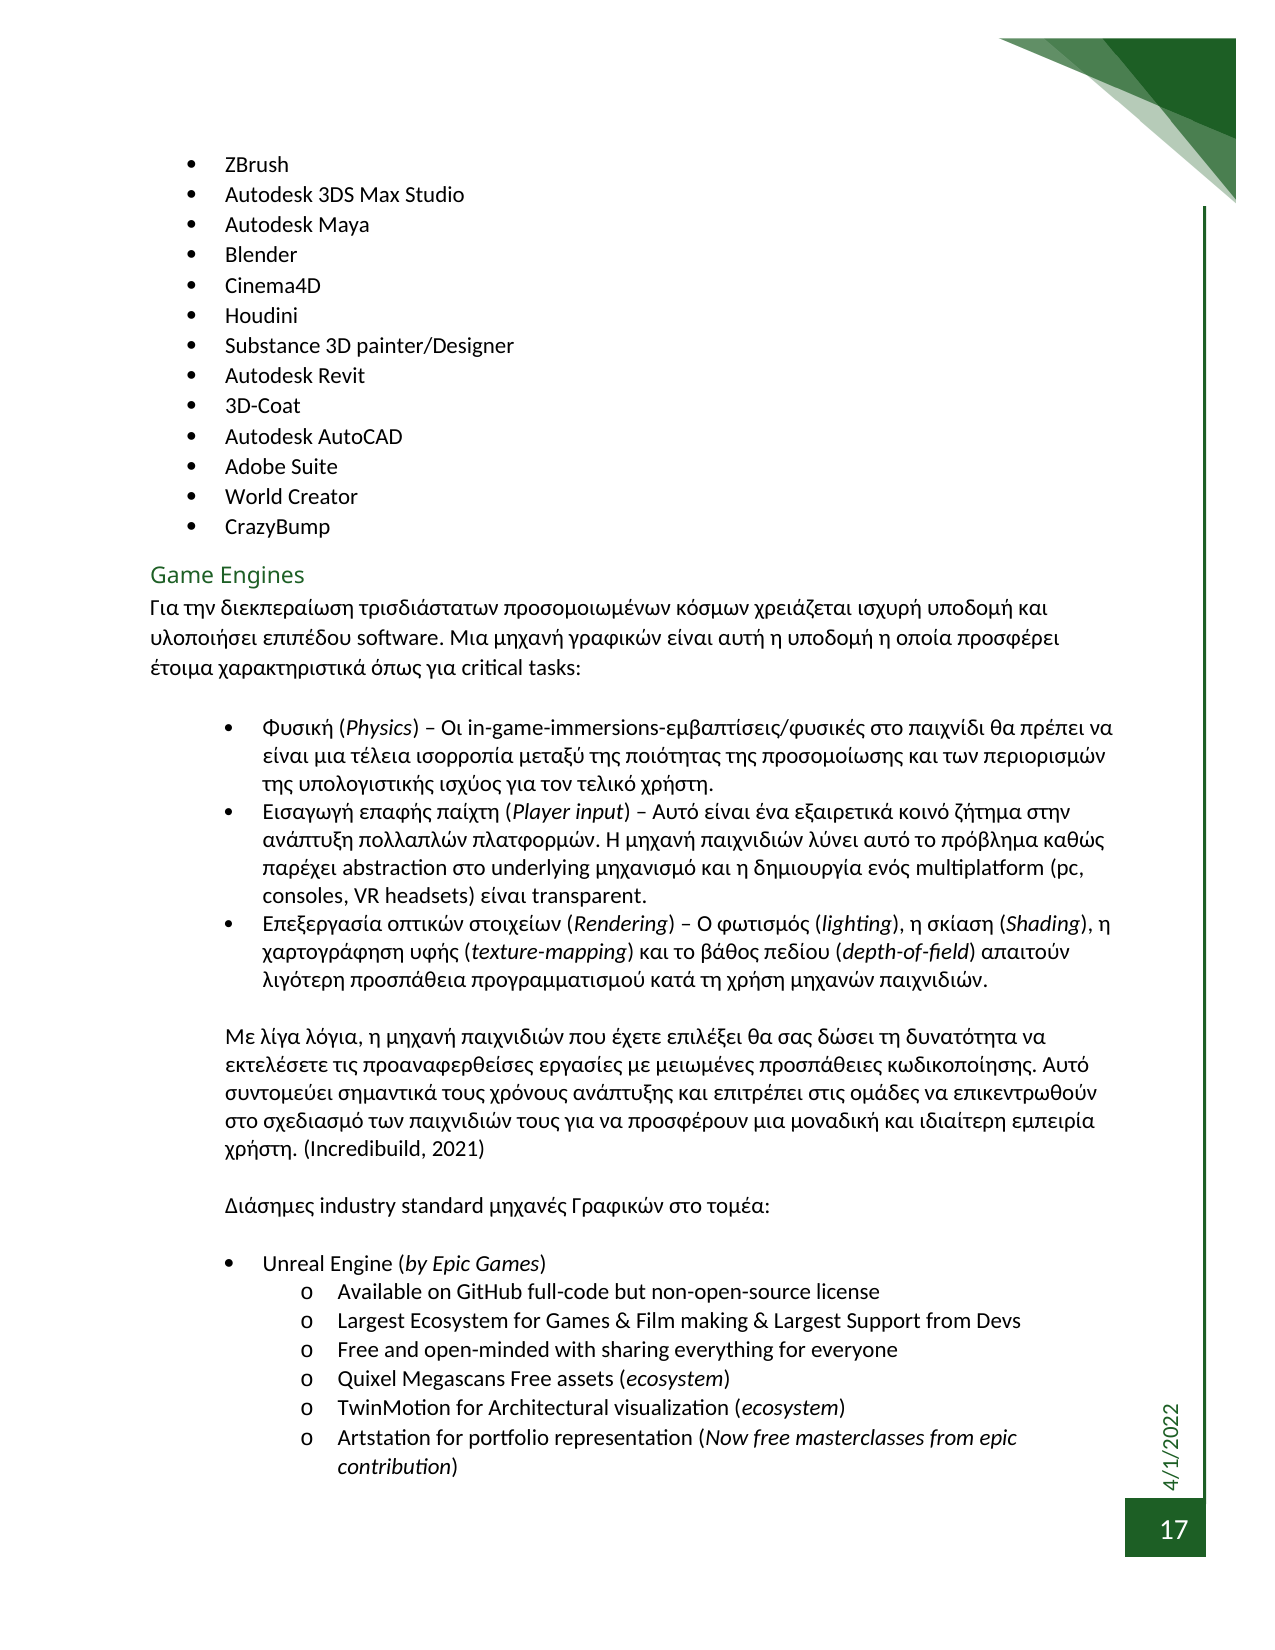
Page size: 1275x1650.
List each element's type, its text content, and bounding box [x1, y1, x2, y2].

list Εισαγωγή επαφής παίχτη (Player input) – Αυτό είναι ένα εξαιρετικά κοινό ζήτημα στην ανάπτυξη πολλαπλών πλατφορμών. Η μηχανή παιχνιδιών λύνει αυτό το πρόβλημα καθώς παρέχει abstraction στο underlying μηχανισμό και η δημιουργία ενός multiplatform (pc, consoles, VR headsets) είναι transparent. [225, 797, 1125, 909]
list Houdini [187, 301, 1125, 329]
list ZBrush [187, 150, 1125, 178]
list Autodesk AutoCAD [187, 422, 1125, 450]
text Για την διεκπεραίωση τρισδιάστατων προσομοιωμένων κόσμων χρειάζεται ισχυρή υποδομή και υλοποιήσει επιπέδου software. Μια μηχανή γραφικών είναι αυτή η υποδομή η οποία προσφέρει έτοιμα χαρακτηριστικά όπως για critical tasks: [150, 593, 1125, 682]
list Largest Ecosystem for Games & Film making & Largest Support from Devs [300, 1306, 1125, 1335]
list Blender [187, 241, 1125, 269]
list Autodesk 3DS Max Studio [187, 180, 1125, 208]
list Free and open-minded with sharing everything for everyone [300, 1335, 1125, 1364]
list TwinMotion for Architectural visualization (ecosystem) [300, 1393, 1125, 1423]
text Διάσημες industry standard μηχανές Γραφικών στο τομέα: [225, 1192, 1125, 1219]
list Quixel Megascans Free assets (ecosystem) [300, 1364, 1125, 1393]
list 3D-Coat [187, 392, 1125, 420]
list Cinema4D [187, 271, 1125, 299]
list Autodesk Revit [187, 361, 1125, 389]
picture [997, 38, 1236, 204]
list Substance 3D painter/Designer [187, 331, 1125, 359]
list World Creator [187, 482, 1125, 510]
text Με λίγα λόγια, η μηχανή παιχνιδιών που έχετε επιλέξει θα σας δώσει τη δυνατότητα να εκτελέσετε τις προαναφερθείσες εργασίες με μειωμένες προσπάθειες κωδικοποίησης. Αυτό συντομεύει σημαντικά τους χρόνους ανάπτυξης και επιτρέπει στις ομάδες να επικεντρωθούν στο σχεδιασμό των παιχνιδιών τους για να προσφέρουν μια μοναδική και ιδιαίτερη εμπειρία χρήστη. [225, 1022, 1125, 1162]
subtitle Game Engines [150, 559, 1125, 591]
list Available on GitHub full-code but non-open-source license [300, 1277, 1125, 1306]
list Artstation for portfolio representation (Now free masterclasses from epic contribution) [300, 1423, 1125, 1480]
list Φυσική (Physics) – Οι in-game-immersions-εμβαπτίσεις/φυσικές στο παιχνίδι θα πρέπει να είναι μια τέλεια ισορροπία μεταξύ της ποιότητας της προσομοίωσης και των περιορισμών της υπολογιστικής ισχύος για τον τελικό χρήστη. [225, 713, 1125, 797]
list Autodesk Maya [187, 210, 1125, 238]
list CrazyBump [187, 512, 1125, 541]
list Adobe Suite [187, 452, 1125, 480]
list Unreal Engine (by Epic Games) [225, 1249, 1125, 1277]
list Επεξεργασία οπτικών στοιχείων (Rendering) – Ο φωτισμός (lighting), η σκίαση (Shading), η χαρτογράφηση υφής (texture-mapping) και το βάθος πεδίου (depth-of-field) απαιτούν λιγότερη προσπάθεια προγραμματισμού κατά τη χρήση μηχανών παιχνιδιών. [225, 909, 1125, 993]
